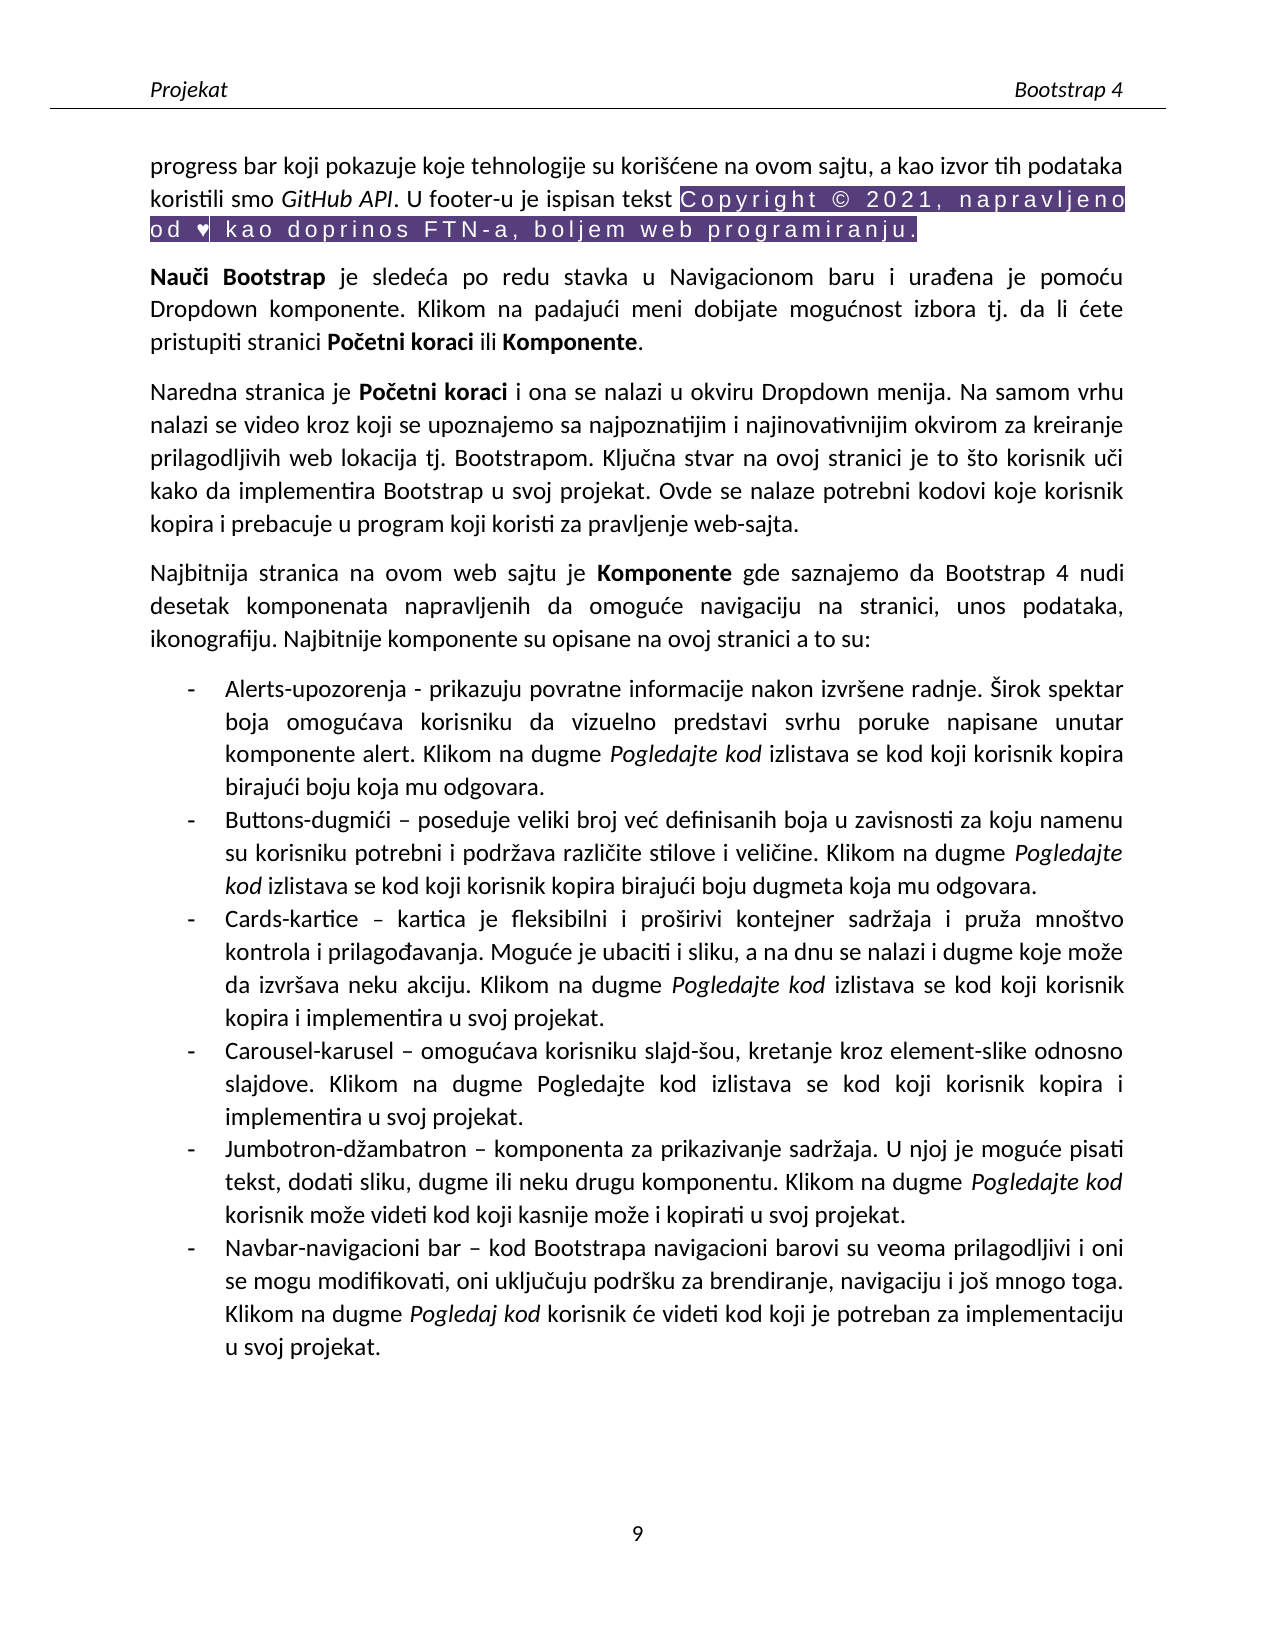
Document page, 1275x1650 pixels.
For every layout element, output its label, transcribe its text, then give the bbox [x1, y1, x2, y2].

list Alerts-upozorenja - prikazuju povratne informacije nakon izvršene radnje. Širok spektar boja omogućava korisniku da vizuelno predstavi svrhu poruke napisane unutar komponente alert. Klikom na dugme Pogledajte kod izlistava se kod koji korisnik kopira birajući boju koja mu odgovara. [187, 673, 1125, 802]
list Jumbotron-džambatron – komponenta za prikazivanje sadržaja. U njoj je moguće pisati tekst, dodati sliku, dugme ili neku drugu komponentu. Klikom na dugme Pogledajte kod korisnik može videti kod koji kasnije može i kopirati u svoj projekat. [187, 1133, 1125, 1230]
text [150, 150, 1125, 242]
text Nauči Bootstrap je sledeća po redu stavka u Navigacionom baru i urađena je pomoću Dropdown komponente. Klikom na padajući meni dobijate mogućnost izbora tj. da li ćete pristupiti stranici Početni koraci ili Komponente. [150, 261, 1125, 357]
text Najbitnija stranica na ovom web sajtu je Komponente gde saznajemo da Bootstrap 4 nudi desetak komponenata napravljenih da omoguće navigaciju na stranici, unos podataka, ikonografiju. Najbitnije komponente su opisane na ovoj stranici a to su: [150, 557, 1125, 654]
list Buttons-dugmići – poseduje veliki broj već definisanih boja u zavisnosti za koju namenu su korisniku potrebni i podržava različite stilove i veličine. Klikom na dugme Pogledajte kod izlistava se kod koji korisnik kopira birajući boju dugmeta koja mu odgovara. [187, 804, 1125, 901]
list Navbar-navigacioni bar – kod Bootstrapa navigacioni barovi su veoma prilagodljivi i oni se mogu modifikovati, oni uključuju podršku za brendiranje, navigaciju i još mnogo toga. Klikom na dugme Pogledaj kod korisnik će videti kod koji je potreban za implementaciju u svoj projekat. [187, 1232, 1125, 1362]
list Cards-kartice – kartica je fleksibilni i proširivi kontejner sadržaja i pruža mnoštvo kontrola i prilagođavanja. Moguće je ubaciti i sliku, a na dnu se nalazi i dugme koje može da izvršava neku akciju. Klikom na dugme Pogledajte kod izlistava se kod koji korisnik kopira i implementira u svoj projekat. [187, 903, 1125, 1032]
text Naredna stranica je Početni koraci i ona se nalazi u okviru Dropdown menija. Na samom vrhu nalazi se video kroz koji se upoznajemo sa najpoznatijim i najinovativnijim okvirom za kreiranje prilagodljivih web lokacija tj. Bootstrapom. Ključna stvar na ovoj stranici je to što korisnik uči kako da implementira Bootstrap u svoj projekat. Ovde se nalaze potrebni kodovi koje korisnik kopira i prebacuje u program koji koristi za pravljenje web-sajta. [150, 376, 1125, 538]
list Carousel-karusel – omogućava korisniku slajd-šou, kretanje kroz element-slike odnosno slajdove. Klikom na dugme Pogledajte kod izlistava se kod koji korisnik kopira i implementira u svoj projekat. [187, 1035, 1125, 1131]
